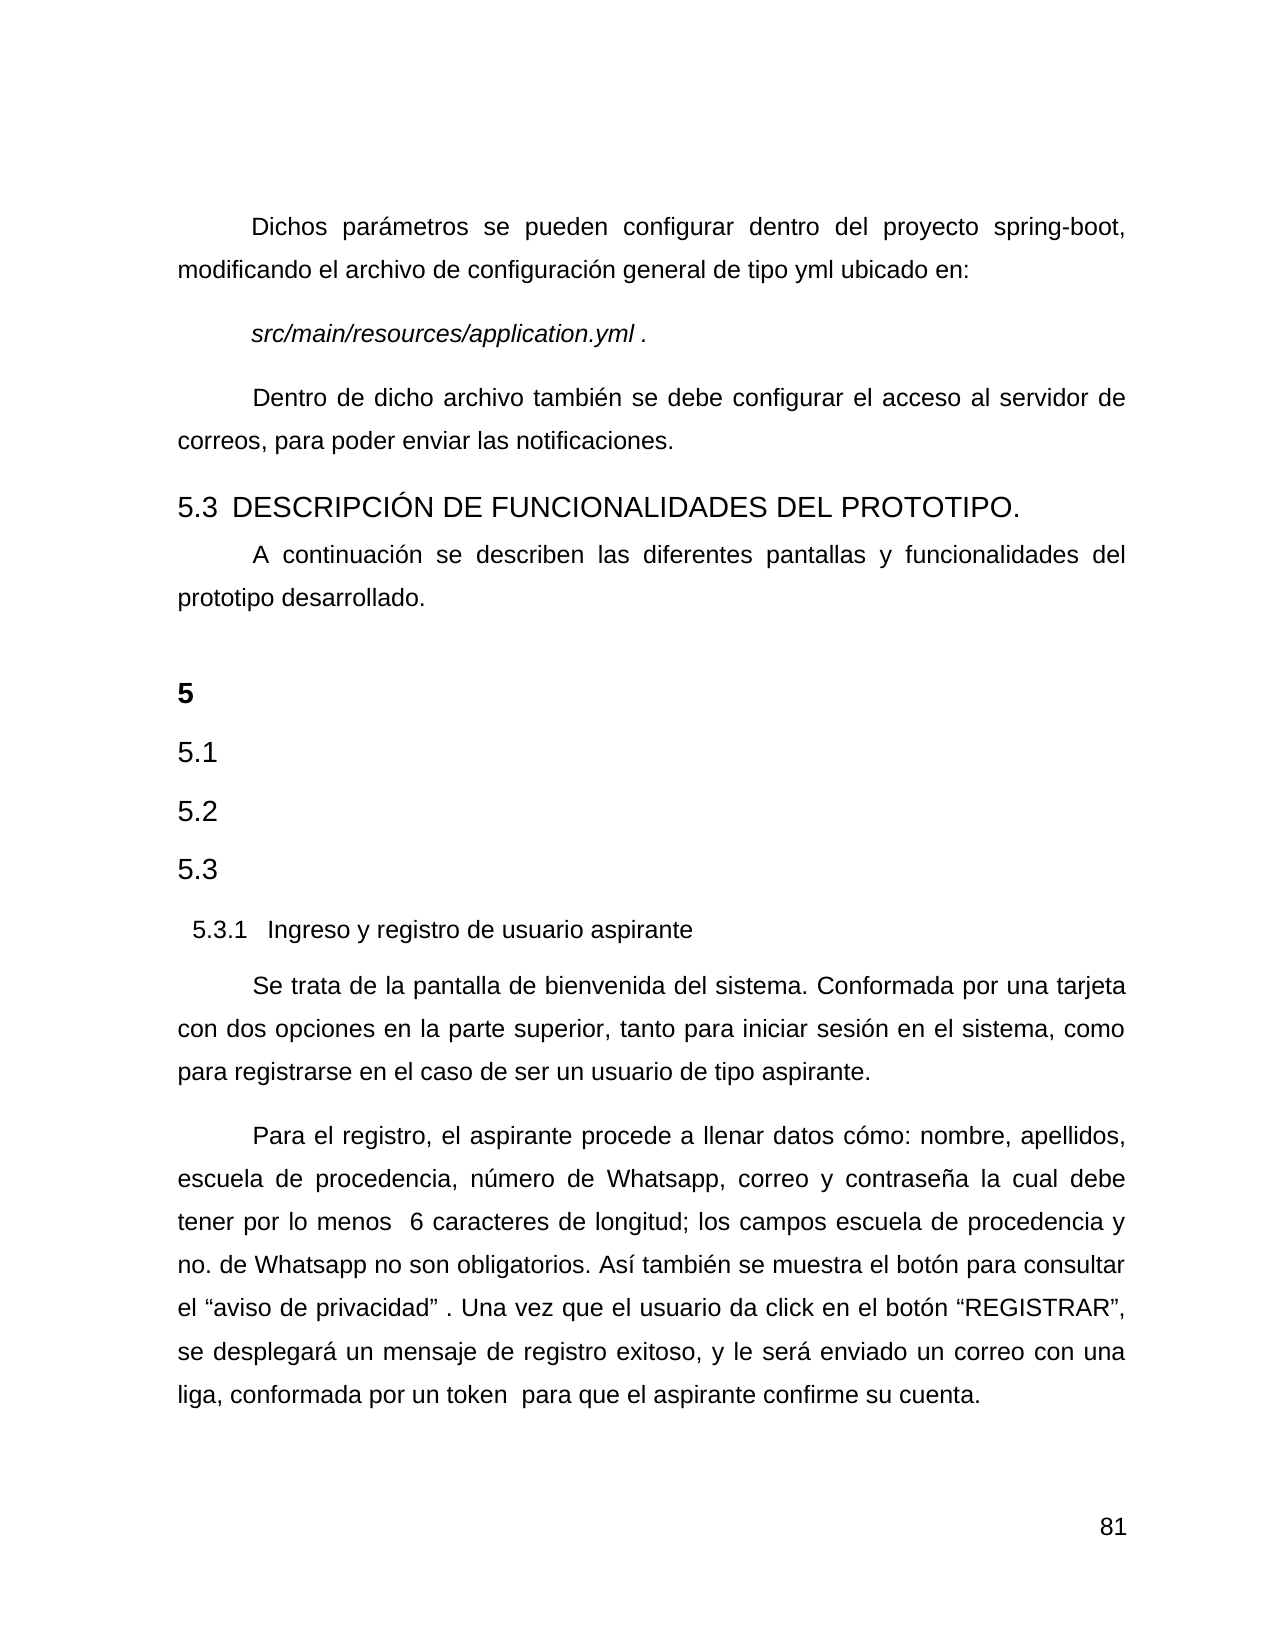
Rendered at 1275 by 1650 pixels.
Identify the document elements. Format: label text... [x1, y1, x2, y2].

text src/main/resources/application.yml . [177, 319, 1127, 347]
text Dichos parámetros se pueden configurar dentro del proyecto spring-boot, modificando el archivo de configuración general de tipo yml ubicado en: [177, 212, 1127, 283]
text Para el registro, el aspirante procede a llenar datos cómo: nombre, apellidos, escuela de procedencia, número de Whatsapp, correo y contraseña la cual debe tener por lo menos 6 caracteres de longitud; los campos escuela de procedencia y no. de Whatsapp no son obligatorios. Así también se muestra el botón para consultar el “aviso de privacidad” . Una vez que el usuario da click en el botón “REGISTRAR”, se desplegará un mensaje de registro exitoso, y le será enviado un correo con una liga, conformada por un token para que el aspirante confirme su cuenta. [177, 1121, 1127, 1408]
text A continuación se describen las diferentes pantallas y funcionalidades del prototipo desarrollado. [177, 540, 1127, 612]
subtitle Ingreso y registro de usuario aspirante [192, 915, 1127, 944]
subtitle Descripción de funcionalidades del prototipo. [177, 490, 1127, 523]
text Se trata de la pantalla de bienvenida del sistema. Conformada por una tarjeta con dos opciones en la parte superior, tanto para iniciar sesión en el sistema, como para registrarse en el caso de ser un usuario de tipo aspirante. [177, 971, 1127, 1086]
text Dentro de dicho archivo también se debe configurar el acceso al servidor de correos, para poder enviar las notificaciones. [177, 383, 1127, 454]
